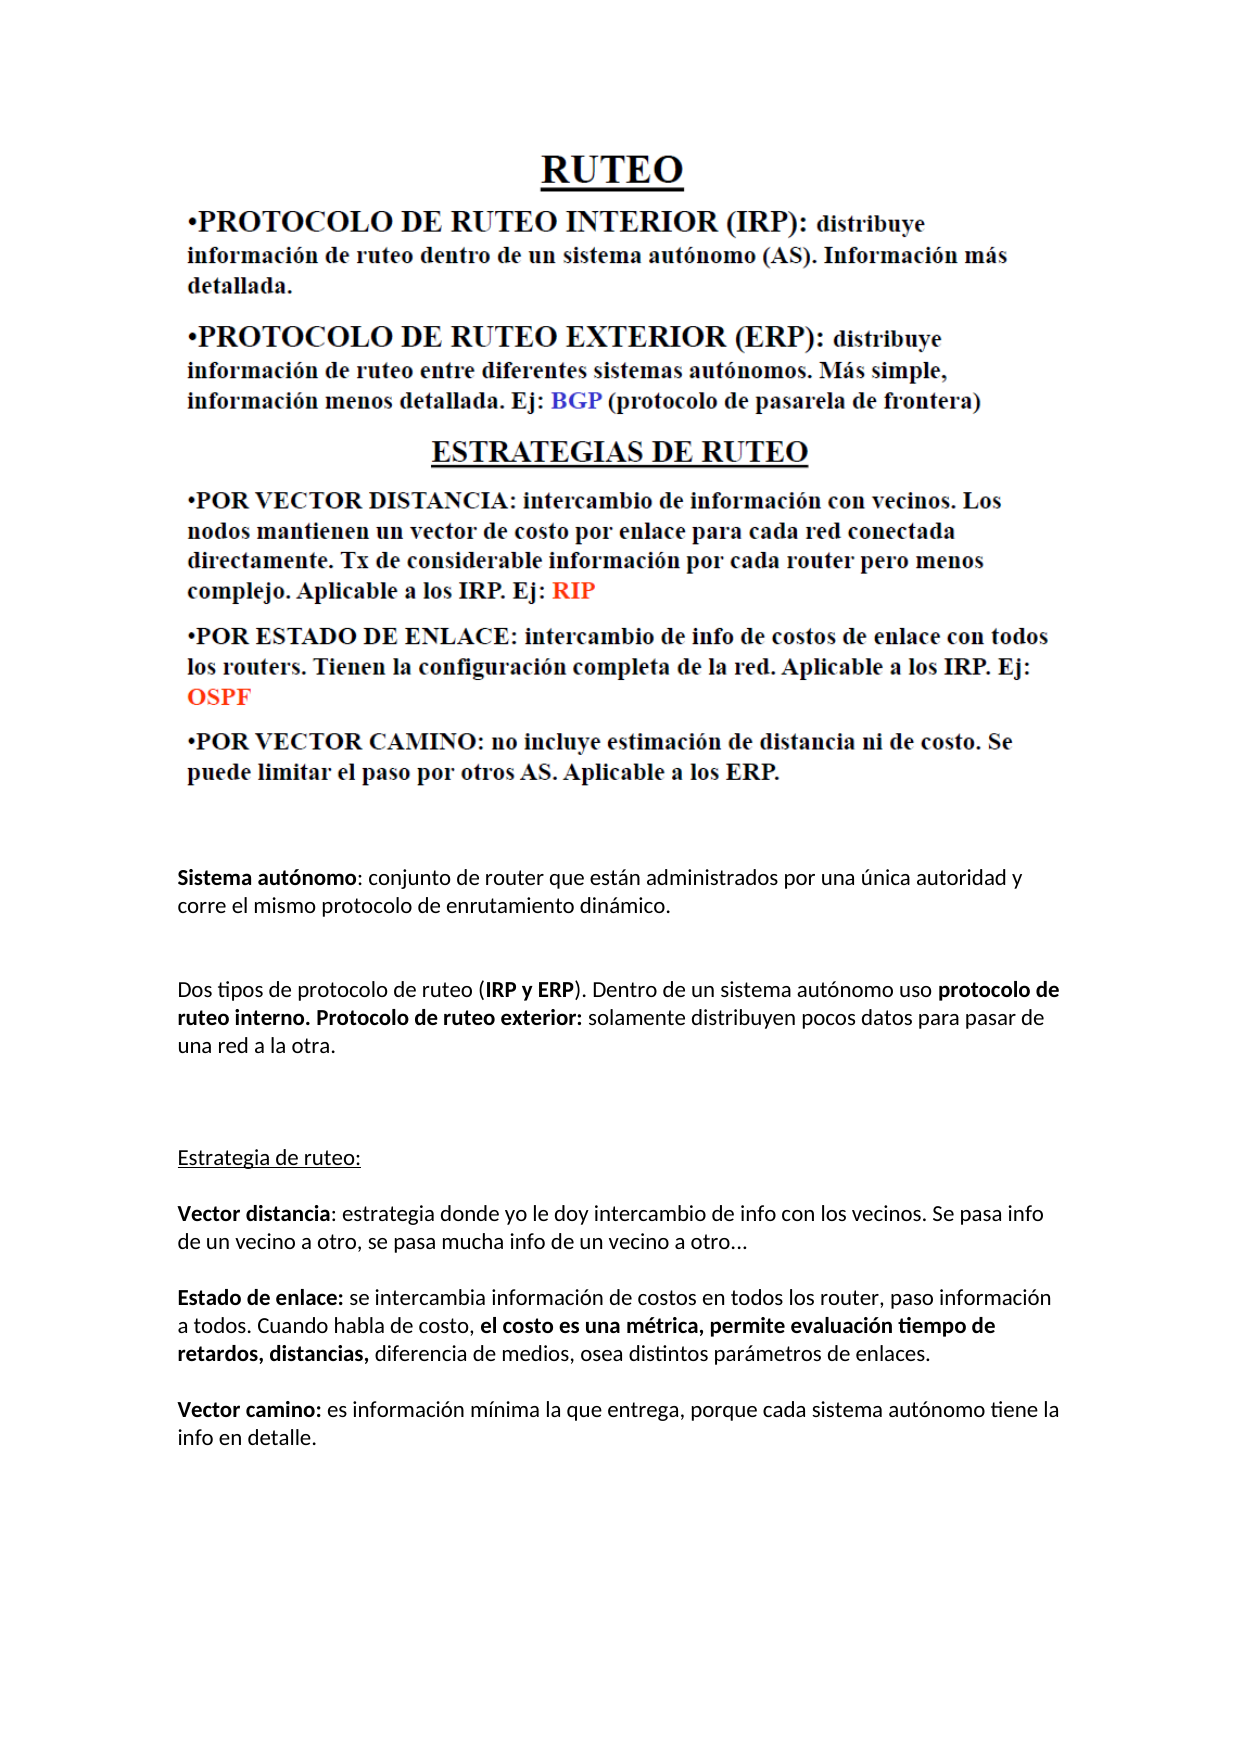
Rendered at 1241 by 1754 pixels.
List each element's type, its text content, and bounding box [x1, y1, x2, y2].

text Vector camino: es información mínima la que entrega, porque cada sistema autónomo tiene la info en detalle. [177, 1395, 1063, 1451]
text Dos tipos de protocolo de ruteo (IRP y ERP). Dentro de un sistema autónomo uso protocolo de ruteo interno. Protocolo de ruteo exterior: solamente distribuyen pocos datos para pasar de una red a la otra. [177, 975, 1063, 1059]
text Sistema autónomo: conjunto de router que están administrados por una única autoridad y corre el mismo protocolo de enrutamiento dinámico. [177, 863, 1063, 919]
text Estrategia de ruteo: [177, 1143, 1063, 1171]
picture [177, 147, 1064, 806]
text Vector distancia: estrategia donde yo le doy intercambio de info con los vecinos. Se pasa info de un vecino a otro, se pasa mucha info de un vecino a otro... [177, 1199, 1063, 1255]
text Estado de enlace: se intercambia información de costos en todos los router, paso información a todos. Cuando habla de costo, el costo es una métrica, permite evaluación tiempo de retardos, distancias, diferencia de medios, osea distintos parámetros de enlaces. [177, 1283, 1063, 1367]
